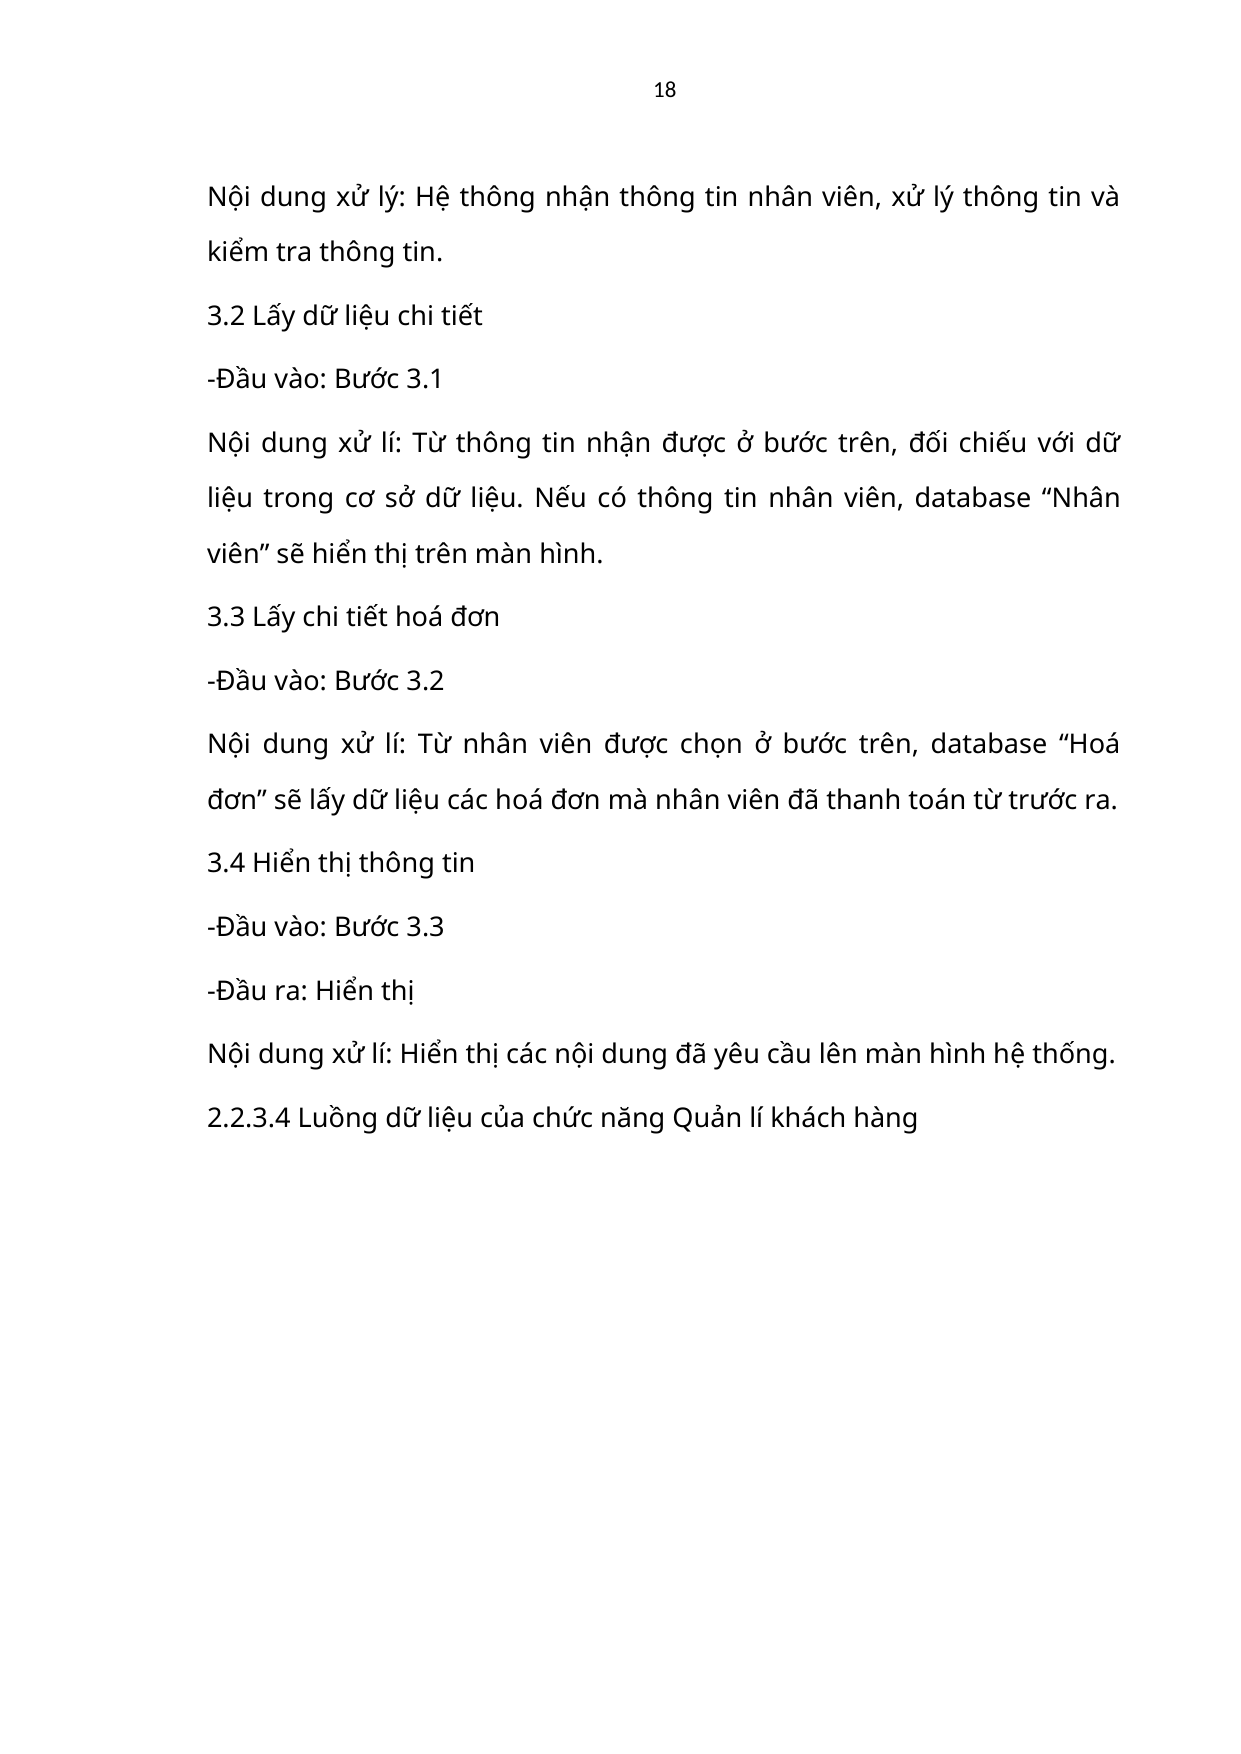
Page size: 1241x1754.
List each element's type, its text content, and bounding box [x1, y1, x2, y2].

text Nội dung xử lí: Từ thông tin nhận được ở bước trên, đối chiếu với dữ liệu trong cơ sở dữ liệu. Nếu có thông tin nhân viên, database “Nhân viên” sẽ hiển thị trên màn hình. [207, 423, 1122, 571]
text -Đầu vào: Bước 3.3 [207, 908, 1122, 944]
text -Đầu vào: Bước 3.1 [207, 360, 1122, 397]
text 3.4 Hiển thị thông tin [207, 844, 1122, 881]
text Nội dung xử lí: Hiển thị các nội dung đã yêu cầu lên màn hình hệ thống. [207, 1035, 1122, 1072]
text 2.2.3.4 Luồng dữ liệu của chức năng Quản lí khách hàng [207, 1098, 1122, 1135]
text Nội dung xử lí: Từ nhân viên được chọn ở bước trên, database “Hoá đơn” sẽ lấy dữ liệu các hoá đơn mà nhân viên đã thanh toán từ trước ra. [207, 725, 1122, 817]
text -Đầu ra: Hiển thị [207, 971, 1122, 1008]
text -Đầu vào: Bước 3.2 [207, 661, 1122, 698]
text Nội dung xử lý: Hệ thông nhận thông tin nhân viên, xử lý thông tin và kiểm tra thông tin. [207, 177, 1122, 269]
text 3.2 Lấy dữ liệu chi tiết [207, 296, 1122, 333]
text 3.3 Lấy chi tiết hoá đơn [207, 598, 1122, 634]
